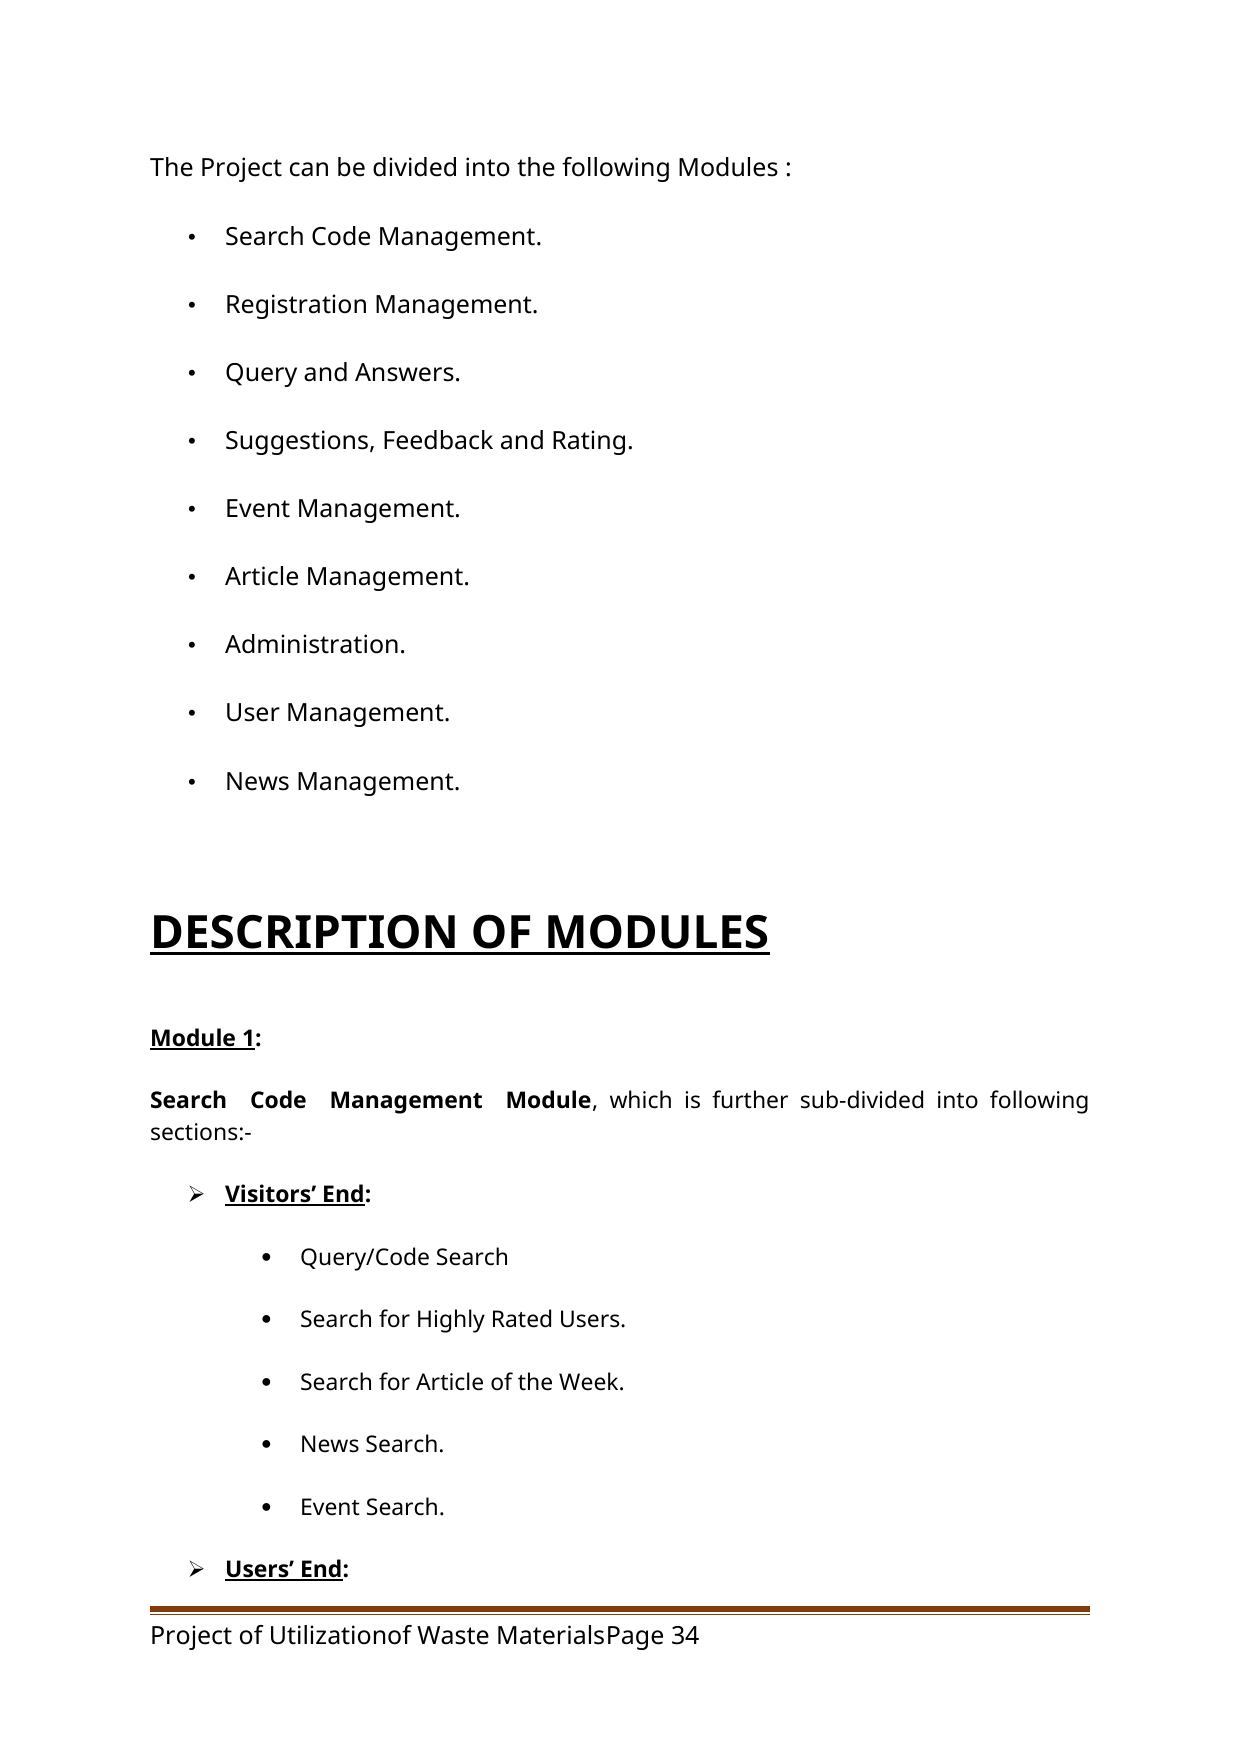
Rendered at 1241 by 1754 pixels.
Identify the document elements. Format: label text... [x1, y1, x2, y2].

list Users’ End: [187, 1553, 1090, 1584]
list Event Management. [187, 491, 1090, 525]
list News Management. [187, 763, 1090, 797]
list Search for Highly Rated Users. [262, 1303, 1090, 1334]
text DESCRIPTION OF MODULES [150, 899, 1090, 962]
list User Management. [187, 695, 1090, 729]
list Search for Article of the Week. [262, 1366, 1090, 1397]
list Query and Answers. [187, 354, 1090, 388]
list Query/Code Search [262, 1241, 1090, 1272]
list Administration. [187, 627, 1090, 661]
text Module 1: [150, 1022, 1090, 1053]
list Visitors’ End: [187, 1178, 1090, 1209]
text The Project can be divided into the following Modules : [150, 150, 1090, 184]
list Registration Management. [187, 286, 1090, 320]
list Search Code Management. [187, 218, 1090, 252]
list News Search. [262, 1428, 1090, 1459]
list Article Management. [187, 559, 1090, 593]
text Search Code Management Module, which is further sub-divided into following sections:- [150, 1084, 1090, 1147]
list Suggestions, Feedback and Rating. [187, 422, 1090, 457]
list Event Search. [262, 1491, 1090, 1522]
